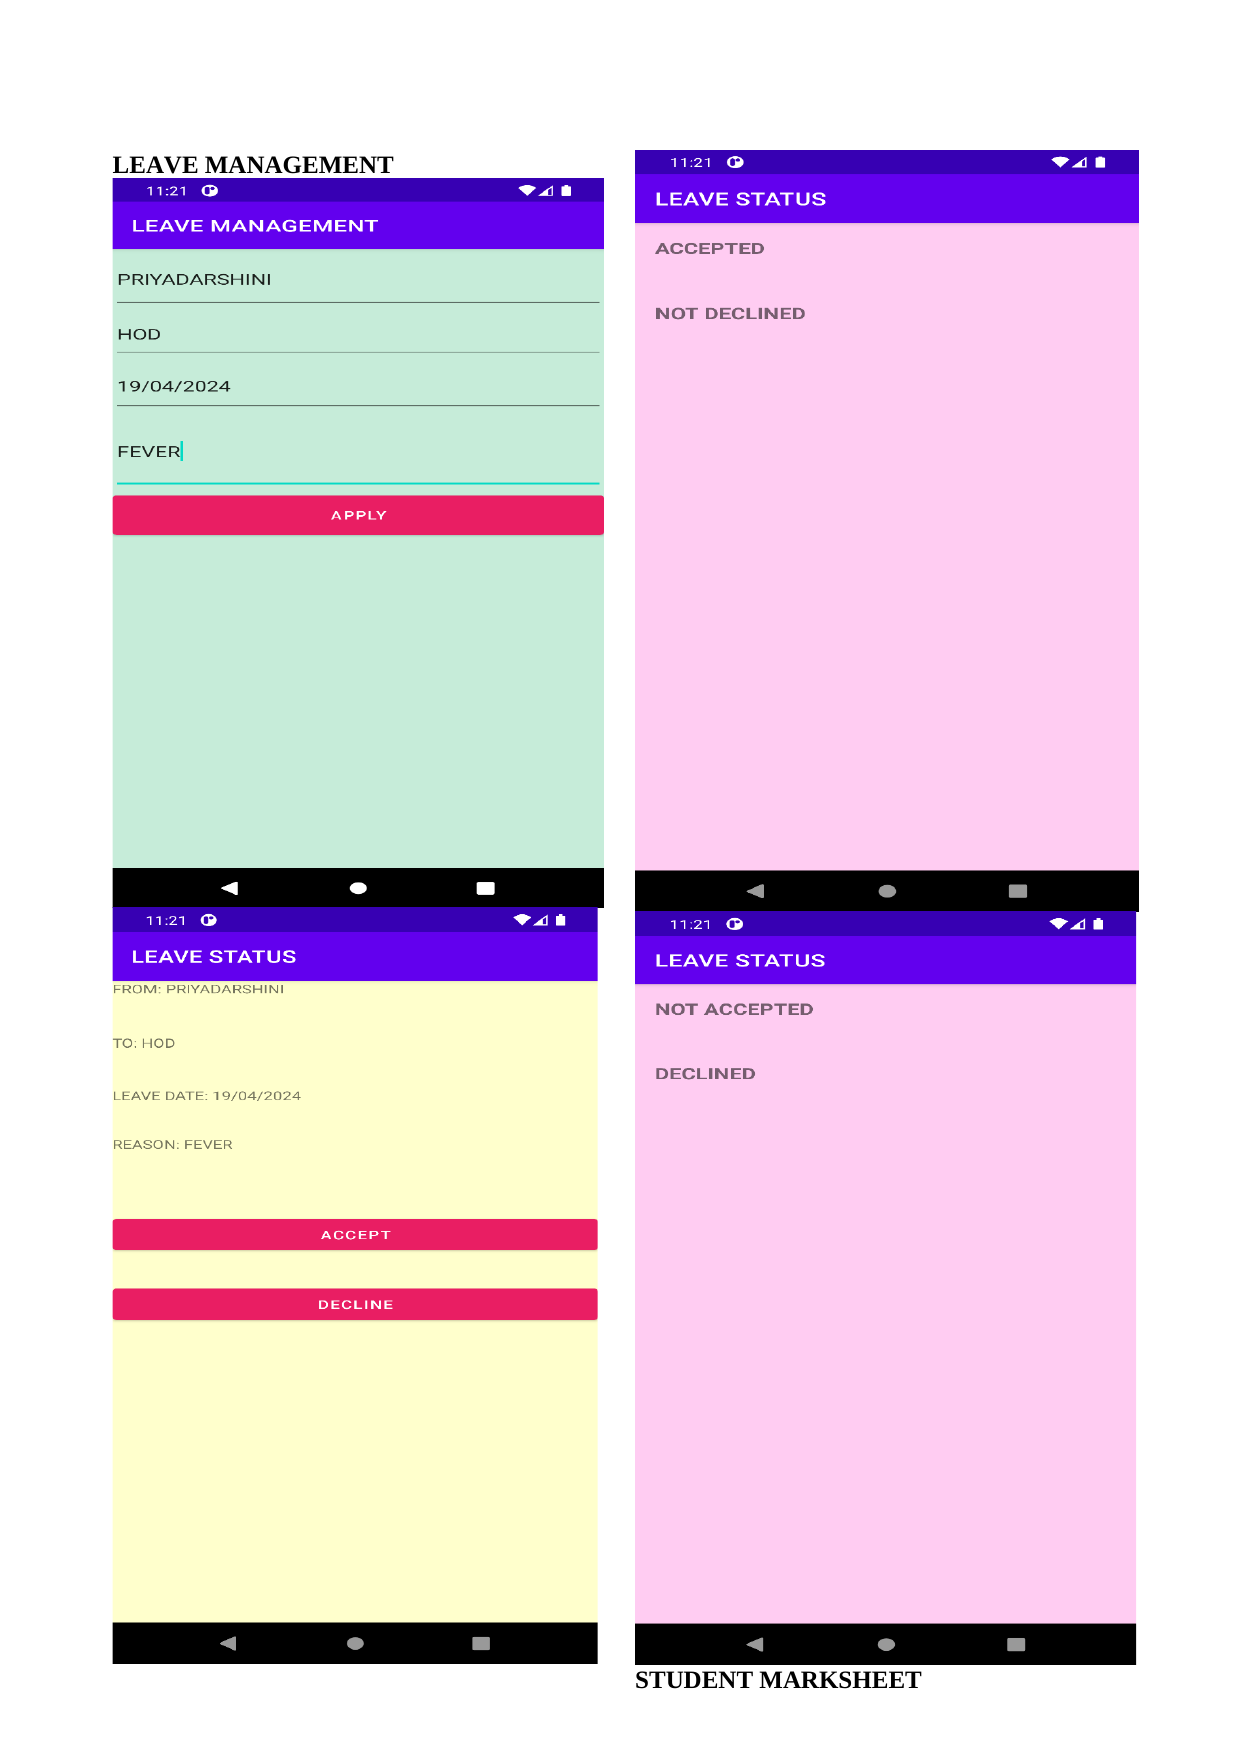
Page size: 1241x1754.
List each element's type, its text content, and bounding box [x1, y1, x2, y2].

picture [635, 150, 1139, 1665]
text STUDENT MARKSHEET [635, 1665, 1128, 1694]
picture [112, 178, 604, 1664]
